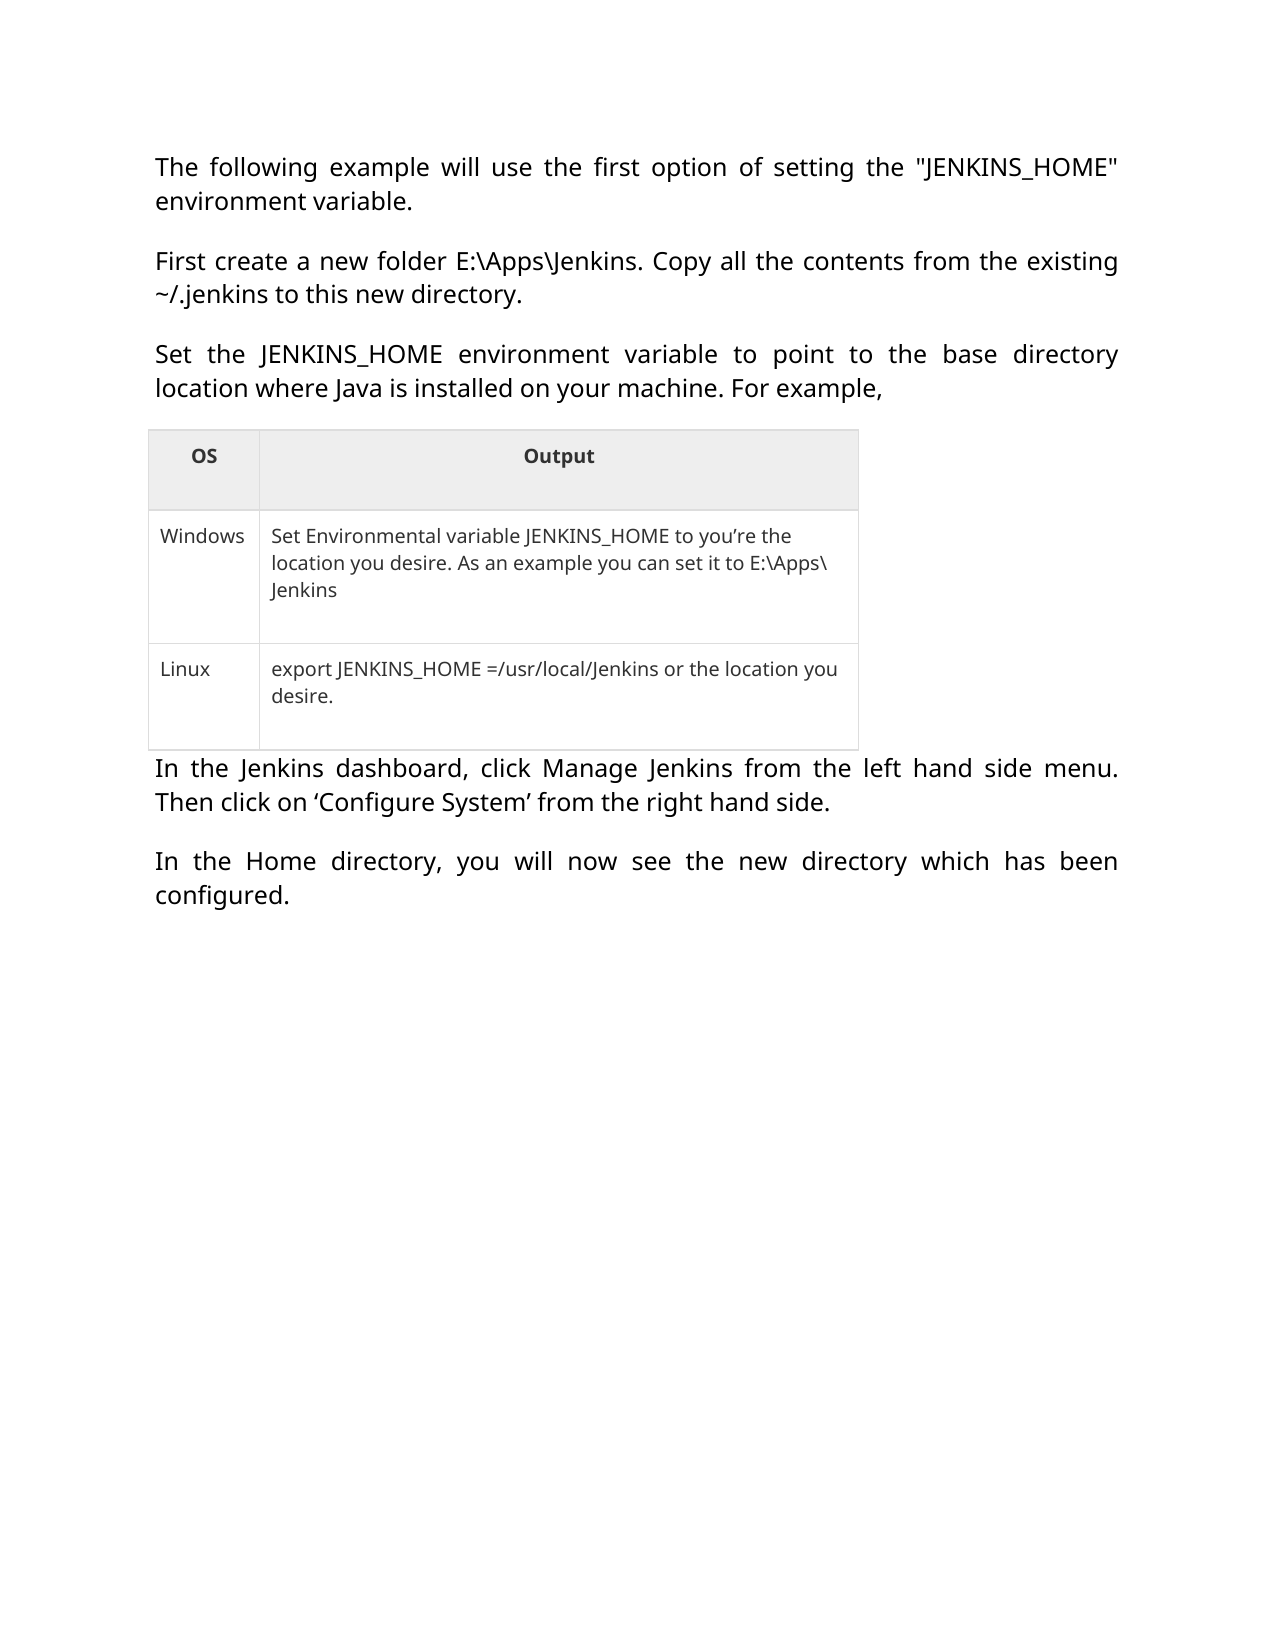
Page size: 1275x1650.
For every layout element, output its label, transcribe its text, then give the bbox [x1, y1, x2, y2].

table_cell Windows [149, 511, 259, 642]
text First create a new folder E:\Apps\Jenkins. Copy all the contents from the existing ~/.jenkins to this new directory. [155, 243, 1120, 311]
table_cell export JENKINS_HOME =/usr/local/Jenkins or the location you desire. [260, 644, 858, 749]
text In the Home directory, you will now see the new directory which has been configured. [155, 844, 1120, 912]
table_cell Linux [149, 644, 259, 749]
text Set the JENKINS_HOME environment variable to point to the base directory location where Java is installed on your machine. For example, [155, 336, 1120, 404]
table_header Output [260, 431, 858, 509]
table_cell Set Environmental variable JENKINS_HOME to you’re the location you desire. As an example you can set it to E:\Apps\Jenkins [260, 511, 858, 642]
text In the Jenkins dashboard, click Manage Jenkins from the left hand side menu. Then click on ‘Configure System’ from the right hand side. [155, 751, 1120, 819]
text The following example will use the first option of setting the "JENKINS_HOME" environment variable. [155, 150, 1120, 218]
table_header OS [149, 431, 259, 509]
